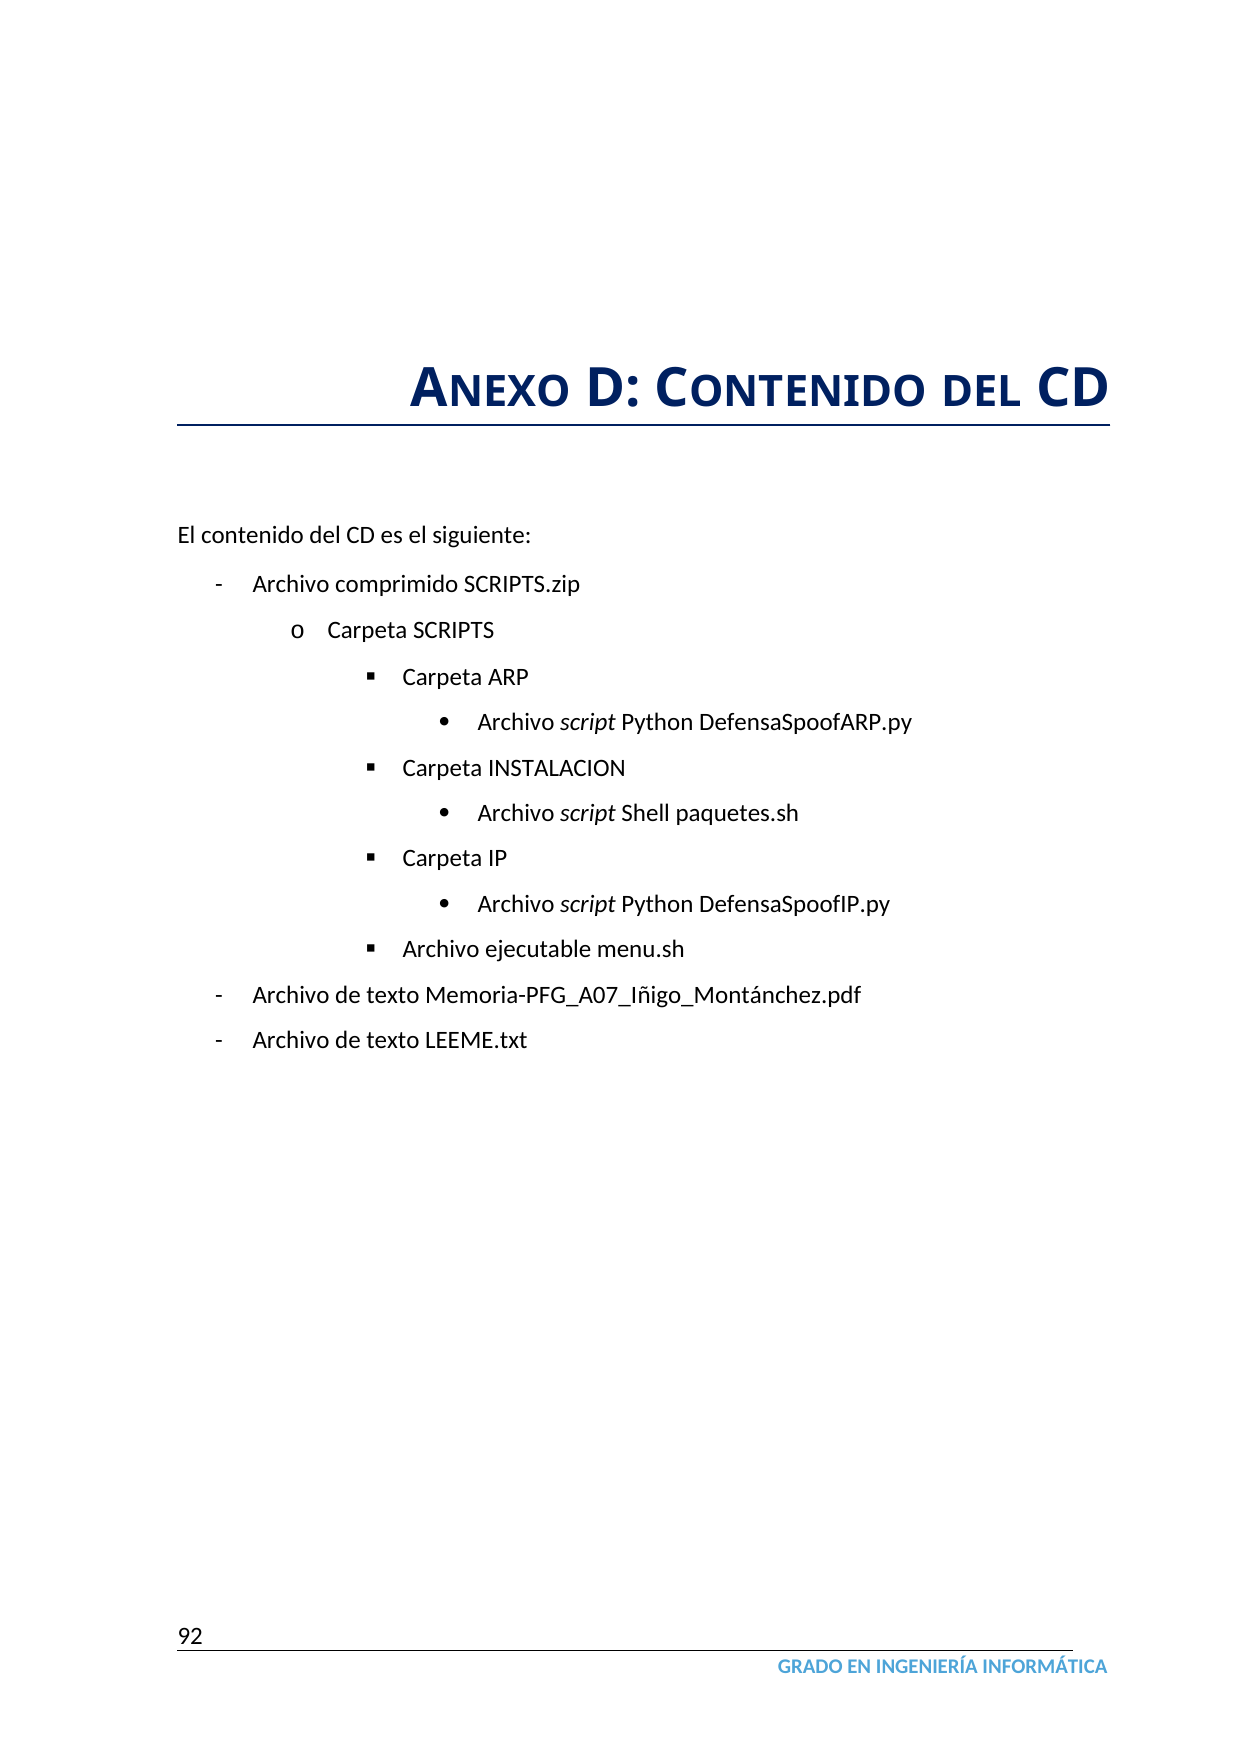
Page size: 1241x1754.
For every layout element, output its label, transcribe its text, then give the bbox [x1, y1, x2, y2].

list Carpeta IP [365, 842, 1110, 873]
list Archivo script Python DefensaSpoofARP.py [440, 706, 1110, 737]
list Archivo de texto Memoria-PFG_A07_Iñigo_Montánchez.pdf [215, 979, 1110, 1009]
subtitle Anexo D: Contenido del CD [177, 348, 1110, 424]
list Archivo comprimido SCRIPTS.zip [215, 569, 1110, 599]
list Archivo ejecutable menu.sh [365, 933, 1110, 964]
list Archivo script Shell paquetes.sh [440, 797, 1110, 828]
list Archivo de texto LEEME.txt [215, 1024, 1110, 1055]
list Carpeta ARP [365, 661, 1110, 691]
list Archivo script Python DefensaSpoofIP.py [440, 888, 1110, 918]
text El contenido del CD es el siguiente: [177, 519, 1110, 549]
list Carpeta INSTALACION [365, 752, 1110, 782]
list Carpeta SCRIPTS [290, 614, 1110, 646]
